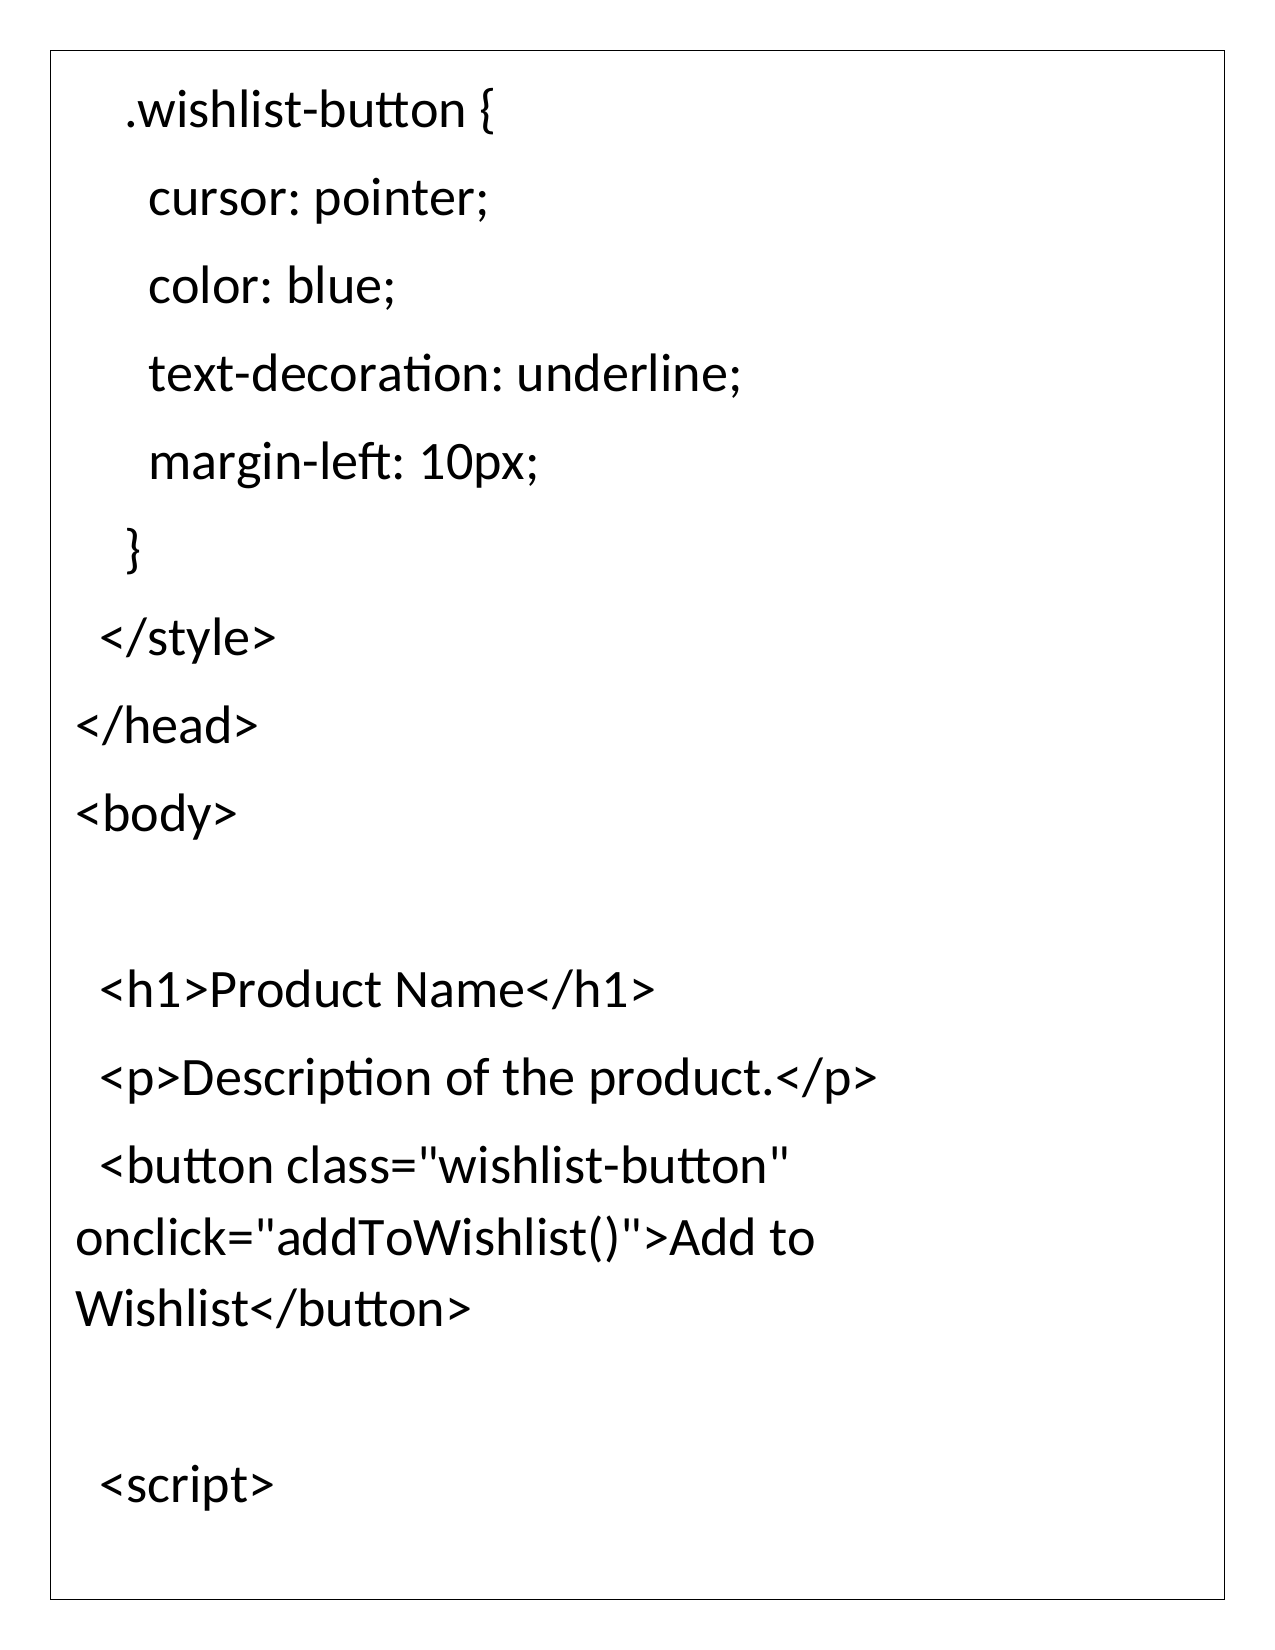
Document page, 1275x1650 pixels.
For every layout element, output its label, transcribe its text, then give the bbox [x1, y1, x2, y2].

text margin-left: 10px; [75, 427, 1200, 493]
text cursor: pointer; [75, 163, 1200, 229]
text <button class="wishlist-button" onclick="addToWishlist()">Add to Wishlist</button> [75, 1131, 1200, 1340]
text </style> [75, 603, 1200, 669]
text <body> [75, 779, 1200, 845]
text .wishlist-button { [75, 75, 1200, 141]
text color: blue; [75, 251, 1200, 317]
text text-decoration: underline; [75, 339, 1200, 405]
text <script> [75, 1450, 1200, 1516]
text </head> [75, 691, 1200, 757]
text <p>Description of the product.</p> [75, 1043, 1200, 1109]
text } [75, 515, 1200, 581]
text <h1>Product Name</h1> [75, 955, 1200, 1021]
